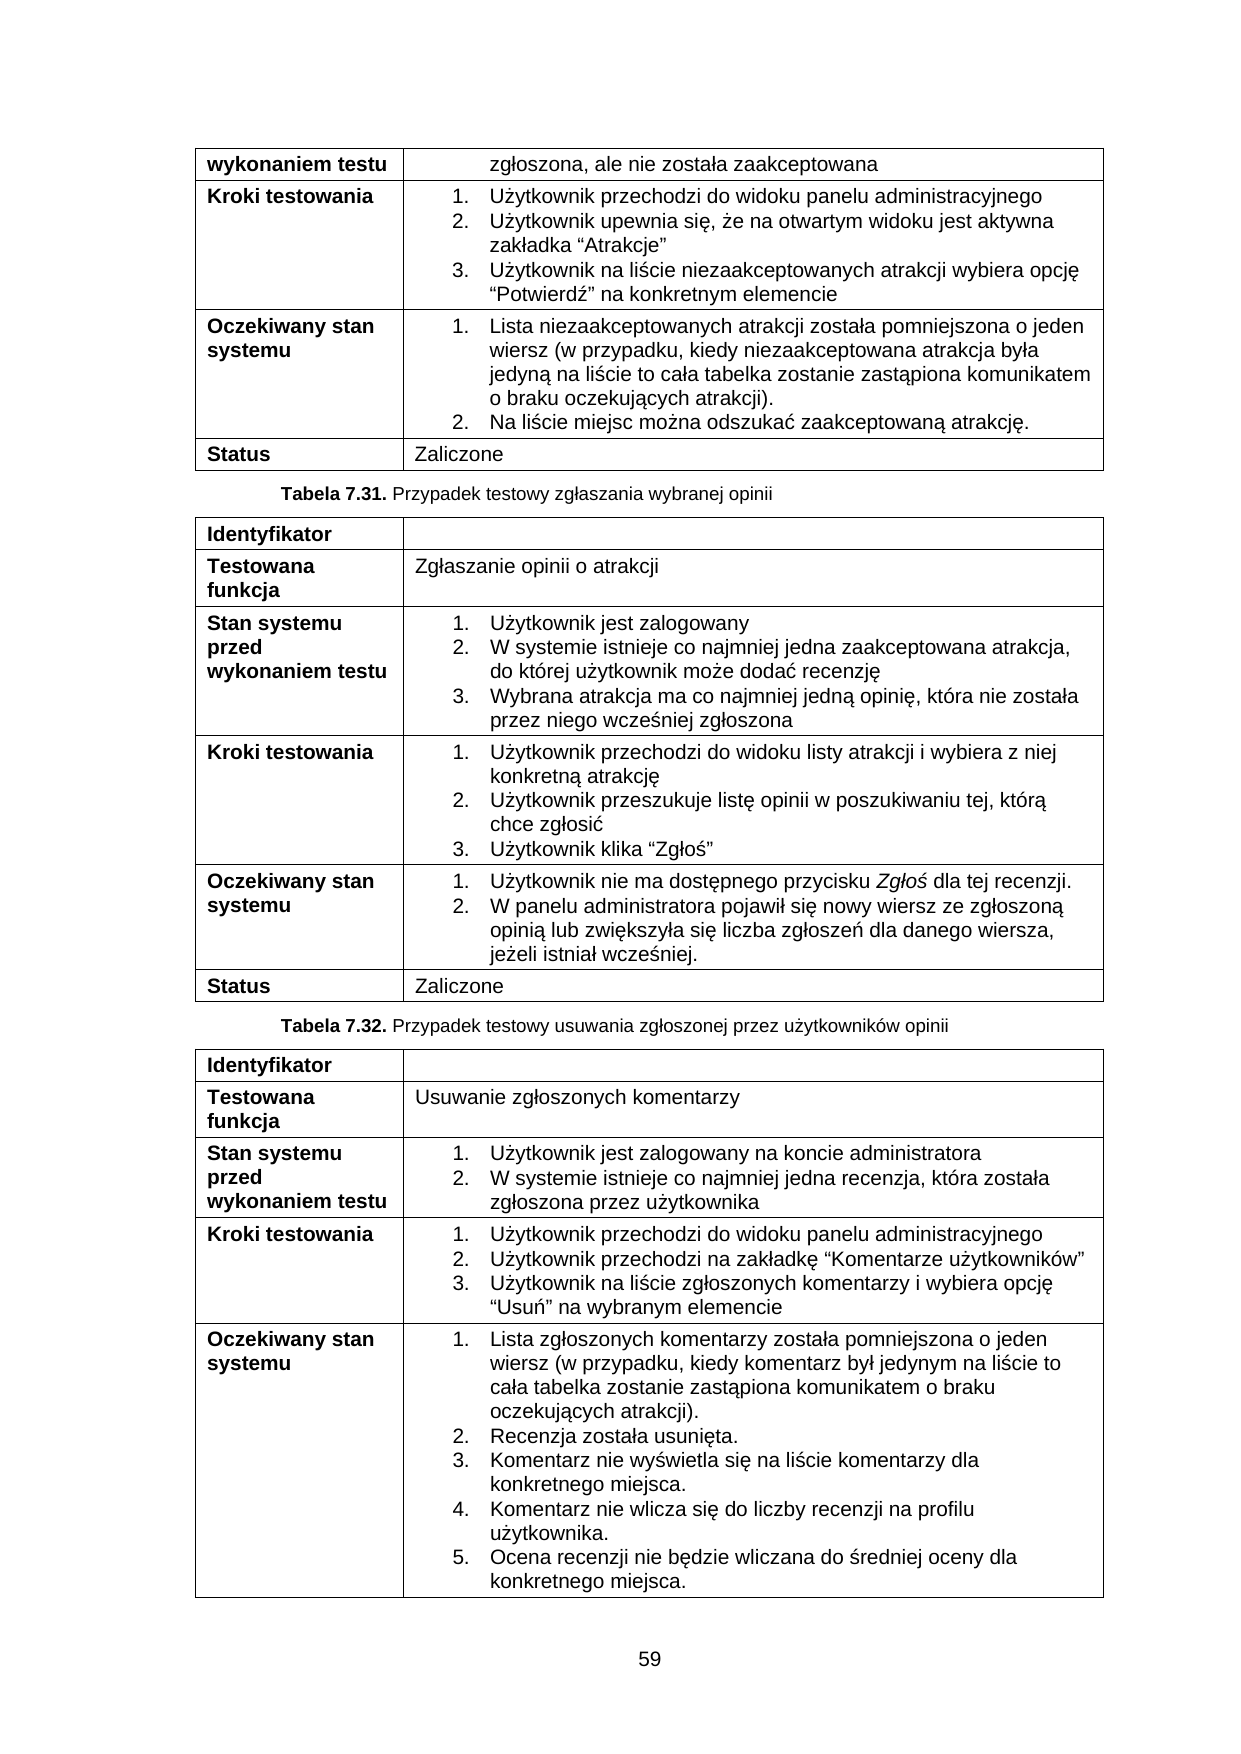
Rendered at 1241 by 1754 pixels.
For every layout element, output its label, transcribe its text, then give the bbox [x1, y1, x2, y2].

table_cell Oczekiwany stan systemu [196, 310, 403, 437]
table_cell Testowana funkcja [196, 1082, 403, 1137]
table_cell Użytkownik nie ma dostępnego przycisku Zgłoś dla tej recenzji. W panelu administratora pojawił się nowy wiersz ze zgłoszoną opinią lub zwiększyła się liczba zgłoszeń dla danego wiersza, jeżeli istniał wcześniej. [404, 865, 1103, 969]
table_cell Status [196, 970, 403, 1001]
table_cell Użytkownik przechodzi do widoku panelu administracyjnego Użytkownik upewnia się, że na otwartym widoku jest aktywna zakładka “Atrakcje” Użytkownik na liście niezaakceptowanych atrakcji wybiera opcję “Potwierdź” na konkretnym elemencie [404, 181, 1103, 309]
table_cell Testowana funkcja [196, 550, 403, 606]
table_cell Lista zgłoszonych komentarzy została pomniejszona o jeden wiersz (w przypadku, kiedy komentarz był jedynym na liście to cała tabelka zostanie zastąpiona komunikatem o braku oczekujących atrakcji). Recenzja została usunięta. Komentarz nie wyświetla się na liście komentarzy dla konkretnego miejsca. Komentarz nie wlicza się do liczby recenzji na profilu użytkownika. Ocena recenzji nie będzie wliczana do średniej oceny dla konkretnego miejsca. [404, 1324, 1103, 1597]
table_header Identyfikator [196, 1050, 403, 1081]
table_cell Zaliczone [404, 439, 1103, 469]
table_cell Stan systemu przed wykonaniem testu [196, 607, 403, 735]
table_cell Zaliczone [404, 970, 1103, 1001]
table_cell Oczekiwany stan systemu [196, 1324, 403, 1597]
table_cell Zgłaszanie opinii o atrakcji [404, 550, 1103, 606]
table_cell Kroki testowania [196, 1218, 403, 1322]
table_cell Użytkownik jest zalogowany na koncie administratora W systemie istnieje co najmniej jedna recenzja, która została zgłoszona przez użytkownika [404, 1138, 1103, 1217]
table_cell Stan systemu przed wykonaniem testu [196, 149, 403, 180]
table_header [404, 1050, 1103, 1081]
table_cell Usuwanie zgłoszonych komentarzy [404, 1082, 1103, 1137]
table_cell Użytkownik przechodzi do widoku panelu administracyjnego Użytkownik przechodzi na zakładkę “Komentarze użytkowników” Użytkownik na liście zgłoszonych komentarzy i wybiera opcję “Usuń” na wybranym elemencie [404, 1218, 1103, 1322]
table_cell Kroki testowania [196, 181, 403, 309]
table_cell Status [196, 439, 403, 469]
table_header Identyfikator [196, 518, 403, 549]
table_cell Kroki testowania [196, 736, 403, 864]
table_cell Stan systemu przed wykonaniem testu [196, 1138, 403, 1217]
table_header [404, 518, 1103, 549]
table_cell Użytkownik przechodzi do widoku listy atrakcji i wybiera z niej konkretną atrakcję Użytkownik przeszukuje listę opinii w poszukiwaniu tej, którą chce zgłosić Użytkownik klika “Zgłoś” [404, 736, 1103, 864]
table_cell Użytkownik jest zalogowany W systemie istnieje co najmniej jedna zaakceptowana atrakcja, do której użytkownik może dodać recenzję Wybrana atrakcja ma co najmniej jedną opinię, która nie została przez niego wcześniej zgłoszona [404, 607, 1103, 735]
table_cell Lista niezaakceptowanych atrakcji została pomniejszona o jeden wiersz (w przypadku, kiedy niezaakceptowana atrakcja była jedyną na liście to cała tabelka zostanie zastąpiona komunikatem o braku oczekujących atrakcji). Na liście miejsc można odszukać zaakceptowaną atrakcję. [404, 310, 1103, 437]
table_cell Oczekiwany stan systemu [196, 865, 403, 969]
